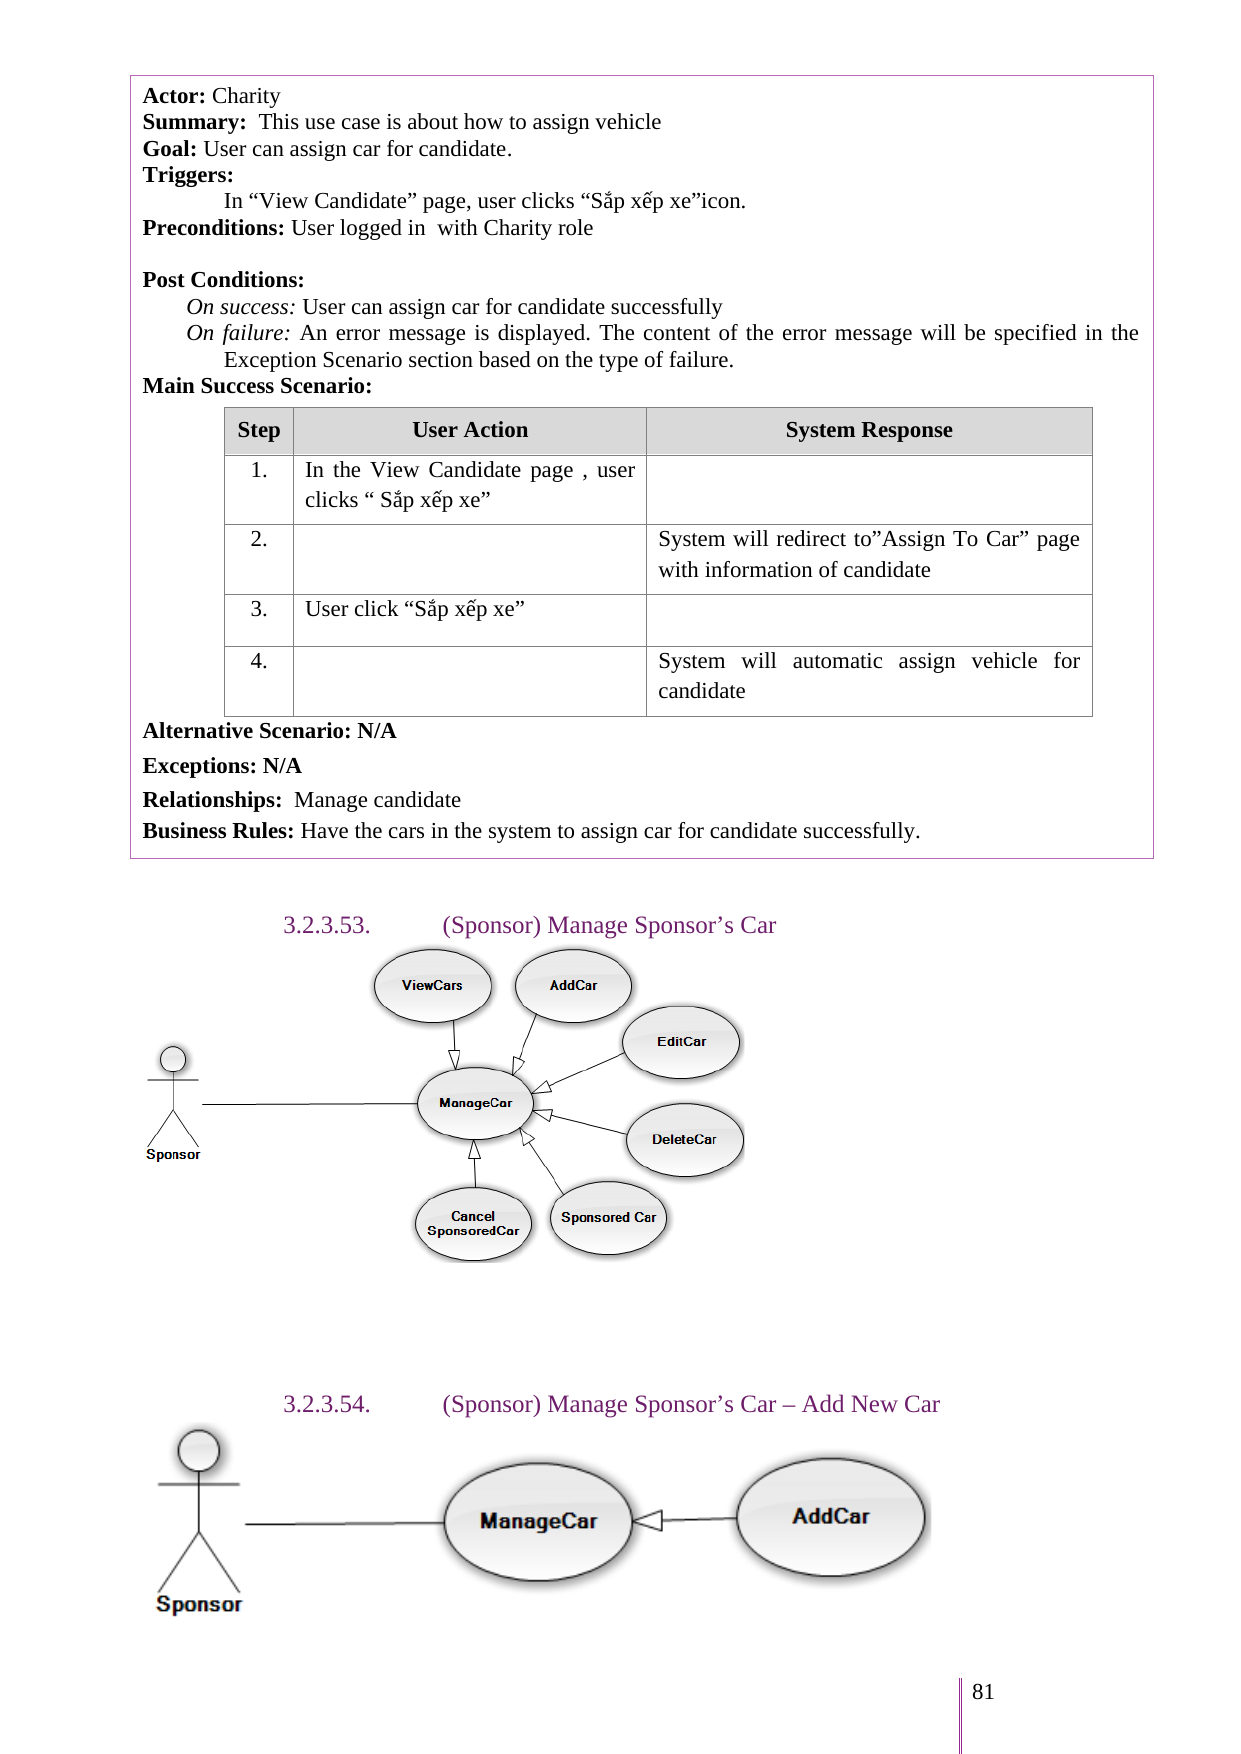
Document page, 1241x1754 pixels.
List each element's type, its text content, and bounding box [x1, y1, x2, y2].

picture [142, 943, 745, 1263]
subtitle (Sponsor) Manage Sponsor’s Car [283, 910, 1165, 939]
picture [142, 1422, 932, 1621]
subtitle (Sponsor) Manage Sponsor’s Car – Add New Car [283, 1389, 1165, 1418]
table_cell Actor: Charity Summary: This use case is about how to assign vehicle Goal: User can assign car for candidate. Triggers: In “View Candidate” page, user clicks “Sắp xếp xe”icon. Preconditions: User logged in with Charity role Post Conditions: On success: User can assign car for candidate successfully On failure: An error message is displayed. The content of the error message will be specified in the Exception Scenario section based on the type of failure. Main Success Scenario: Alternative Scenario: N/A Exceptions: N/A Relationships: Manage candidate Business Rules: Have the cars in the system to assign car for candidate successfully. [131, 76, 1153, 858]
